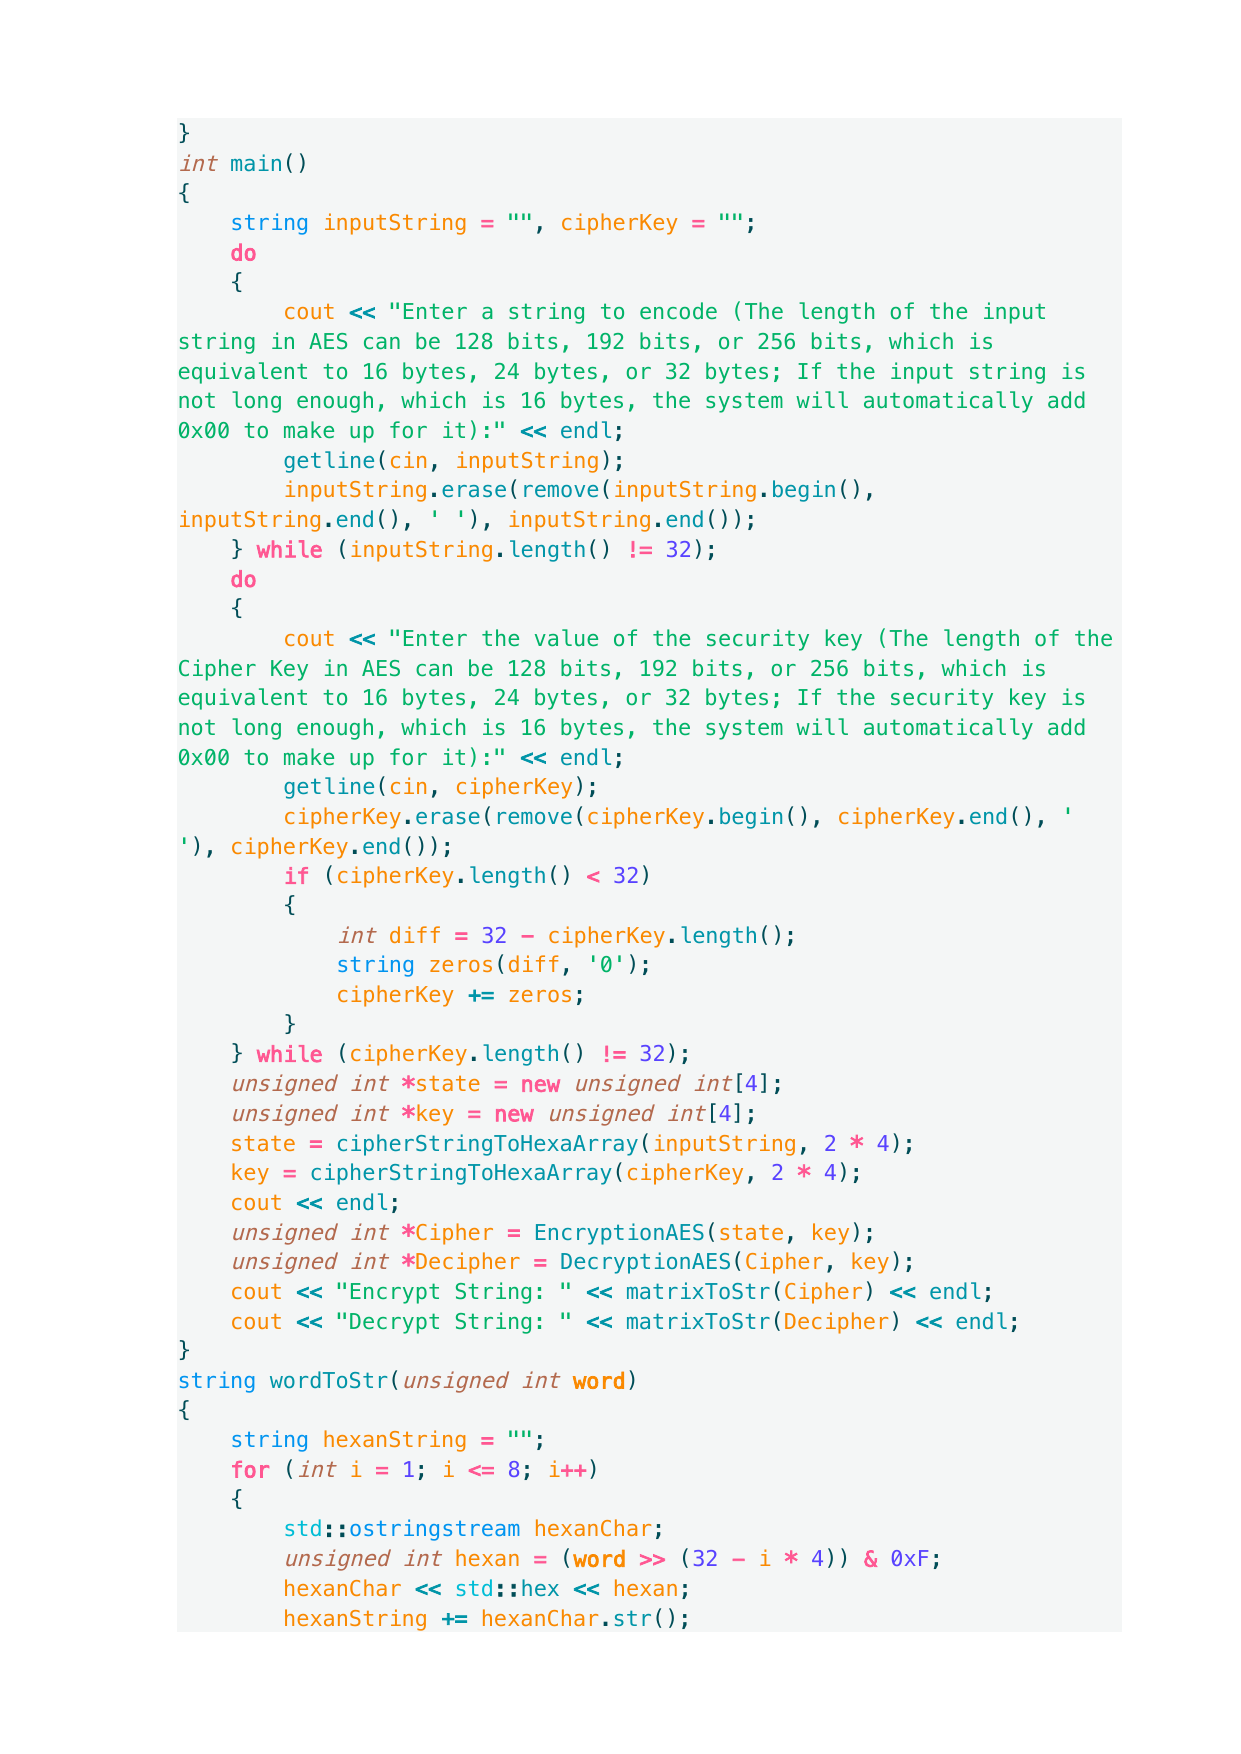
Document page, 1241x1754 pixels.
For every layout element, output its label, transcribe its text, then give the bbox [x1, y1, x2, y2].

text } while (cipherKey.length() != 32); [177, 1038, 1122, 1068]
text } while (inputString.length() != 32); [177, 534, 1122, 563]
text unsigned int *state = new unsigned int[4]; [177, 1068, 1122, 1098]
text } [177, 118, 1122, 148]
text } [177, 1009, 1122, 1038]
text string wordToStr(unsigned int word) [177, 1365, 1122, 1395]
text int main() [177, 148, 1122, 177]
text for (int i = 1; i <= 8; i++) [177, 1454, 1122, 1484]
text unsigned int *Cipher = EncryptionAES(state, key); [177, 1217, 1122, 1246]
text inputString.erase(remove(inputString.begin(), inputString.end(), ' '), inputString.end()); [177, 474, 1122, 534]
text string hexanString = ""; [177, 1424, 1122, 1454]
text { [177, 177, 1122, 207]
text cipherKey += zeros; [177, 979, 1122, 1009]
text string zeros(diff, '0'); [177, 949, 1122, 979]
text { [177, 890, 1122, 920]
text { [177, 1395, 1122, 1424]
text do [177, 237, 1122, 267]
text unsigned int *key = new unsigned int[4]; [177, 1098, 1122, 1127]
text string inputString = "", cipherKey = ""; [177, 207, 1122, 237]
text hexanChar << std::hex << hexan; [177, 1573, 1122, 1602]
text int diff = 32 - cipherKey.length(); [177, 920, 1122, 949]
text getline(cin, inputString); [177, 445, 1122, 474]
text { [177, 267, 1122, 296]
text std::ostringstream hexanChar; [177, 1513, 1122, 1543]
text cout << "Enter a string to encode (The length of the input string in AES can be 128 bits, 192 bits, or 256 bits, which is equivalent to 16 bytes, 24 bytes, or 32 bytes; If the input string is not long enough, which is 16 bytes, the system will automatically add 0x00 to make up for it):" << endl; [177, 296, 1122, 445]
text state = cipherStringToHexaArray(inputString, 2 * 4); [177, 1127, 1122, 1157]
text { [177, 1484, 1122, 1513]
text getline(cin, cipherKey); [177, 771, 1122, 801]
text hexanString += hexanChar.str(); [177, 1602, 1122, 1632]
text key = cipherStringToHexaArray(cipherKey, 2 * 4); [177, 1157, 1122, 1187]
text do [177, 563, 1122, 593]
text cout << "Decrypt String: " << matrixToStr(Decipher) << endl; [177, 1306, 1122, 1335]
text cipherKey.erase(remove(cipherKey.begin(), cipherKey.end(), ' '), cipherKey.end()); [177, 801, 1122, 860]
text unsigned int *Decipher = DecryptionAES(Cipher, key); [177, 1246, 1122, 1276]
text cout << "Enter the value of the security key (The length of the Cipher Key in AES can be 128 bits, 192 bits, or 256 bits, which is equivalent to 16 bytes, 24 bytes, or 32 bytes; If the security key is not long enough, which is 16 bytes, the system will automatically add 0x00 to make up for it):" << endl; [177, 623, 1122, 771]
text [177, 1543, 1122, 1573]
text { [177, 593, 1122, 623]
text cout << endl; [177, 1187, 1122, 1217]
text if (cipherKey.length() < 32) [177, 860, 1122, 890]
text } [177, 1335, 1122, 1365]
text cout << "Encrypt String: " << matrixToStr(Cipher) << endl; [177, 1276, 1122, 1306]
